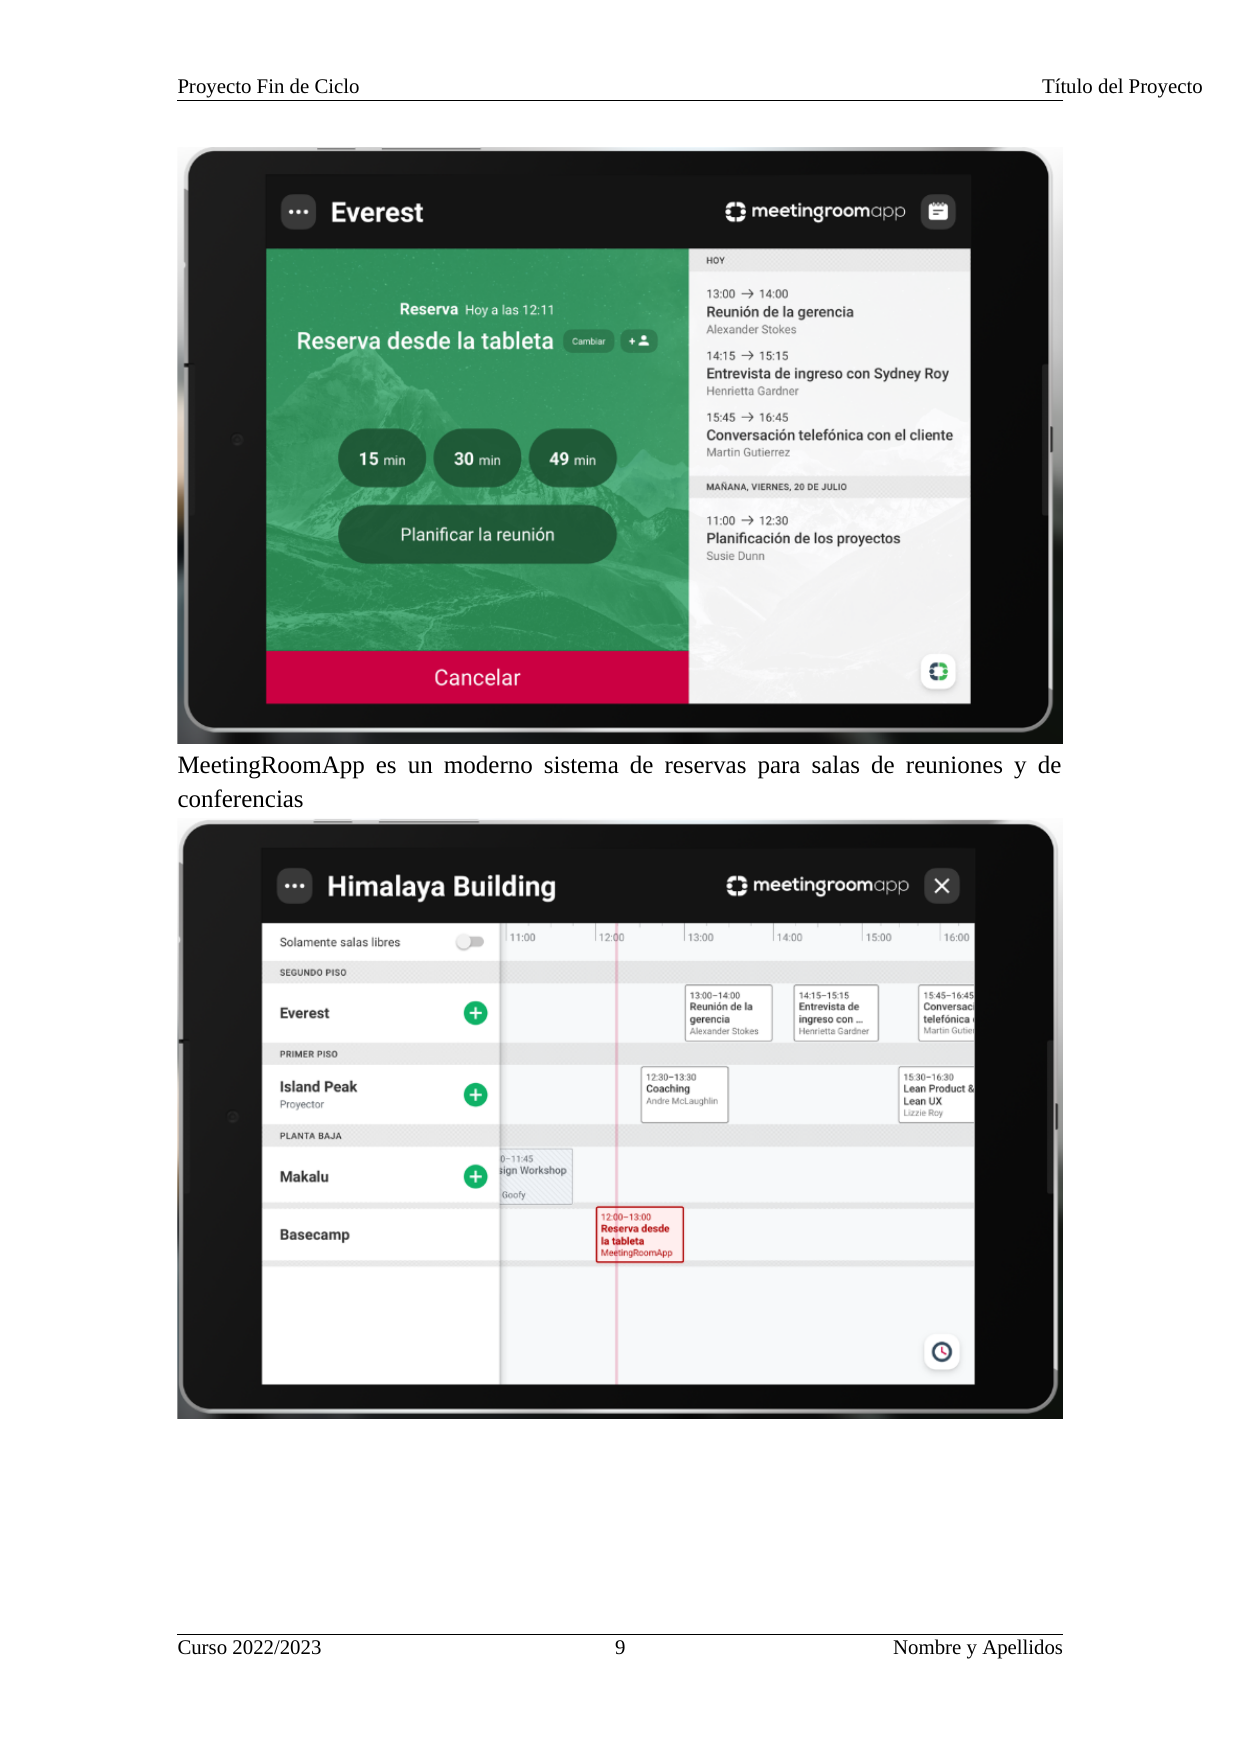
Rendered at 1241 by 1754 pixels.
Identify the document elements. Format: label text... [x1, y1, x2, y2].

picture [177, 147, 1063, 744]
picture [177, 818, 1063, 1419]
text MeetingRoomApp es un moderno sistema de reservas para salas de reuniones y de conferencias [177, 750, 1063, 813]
